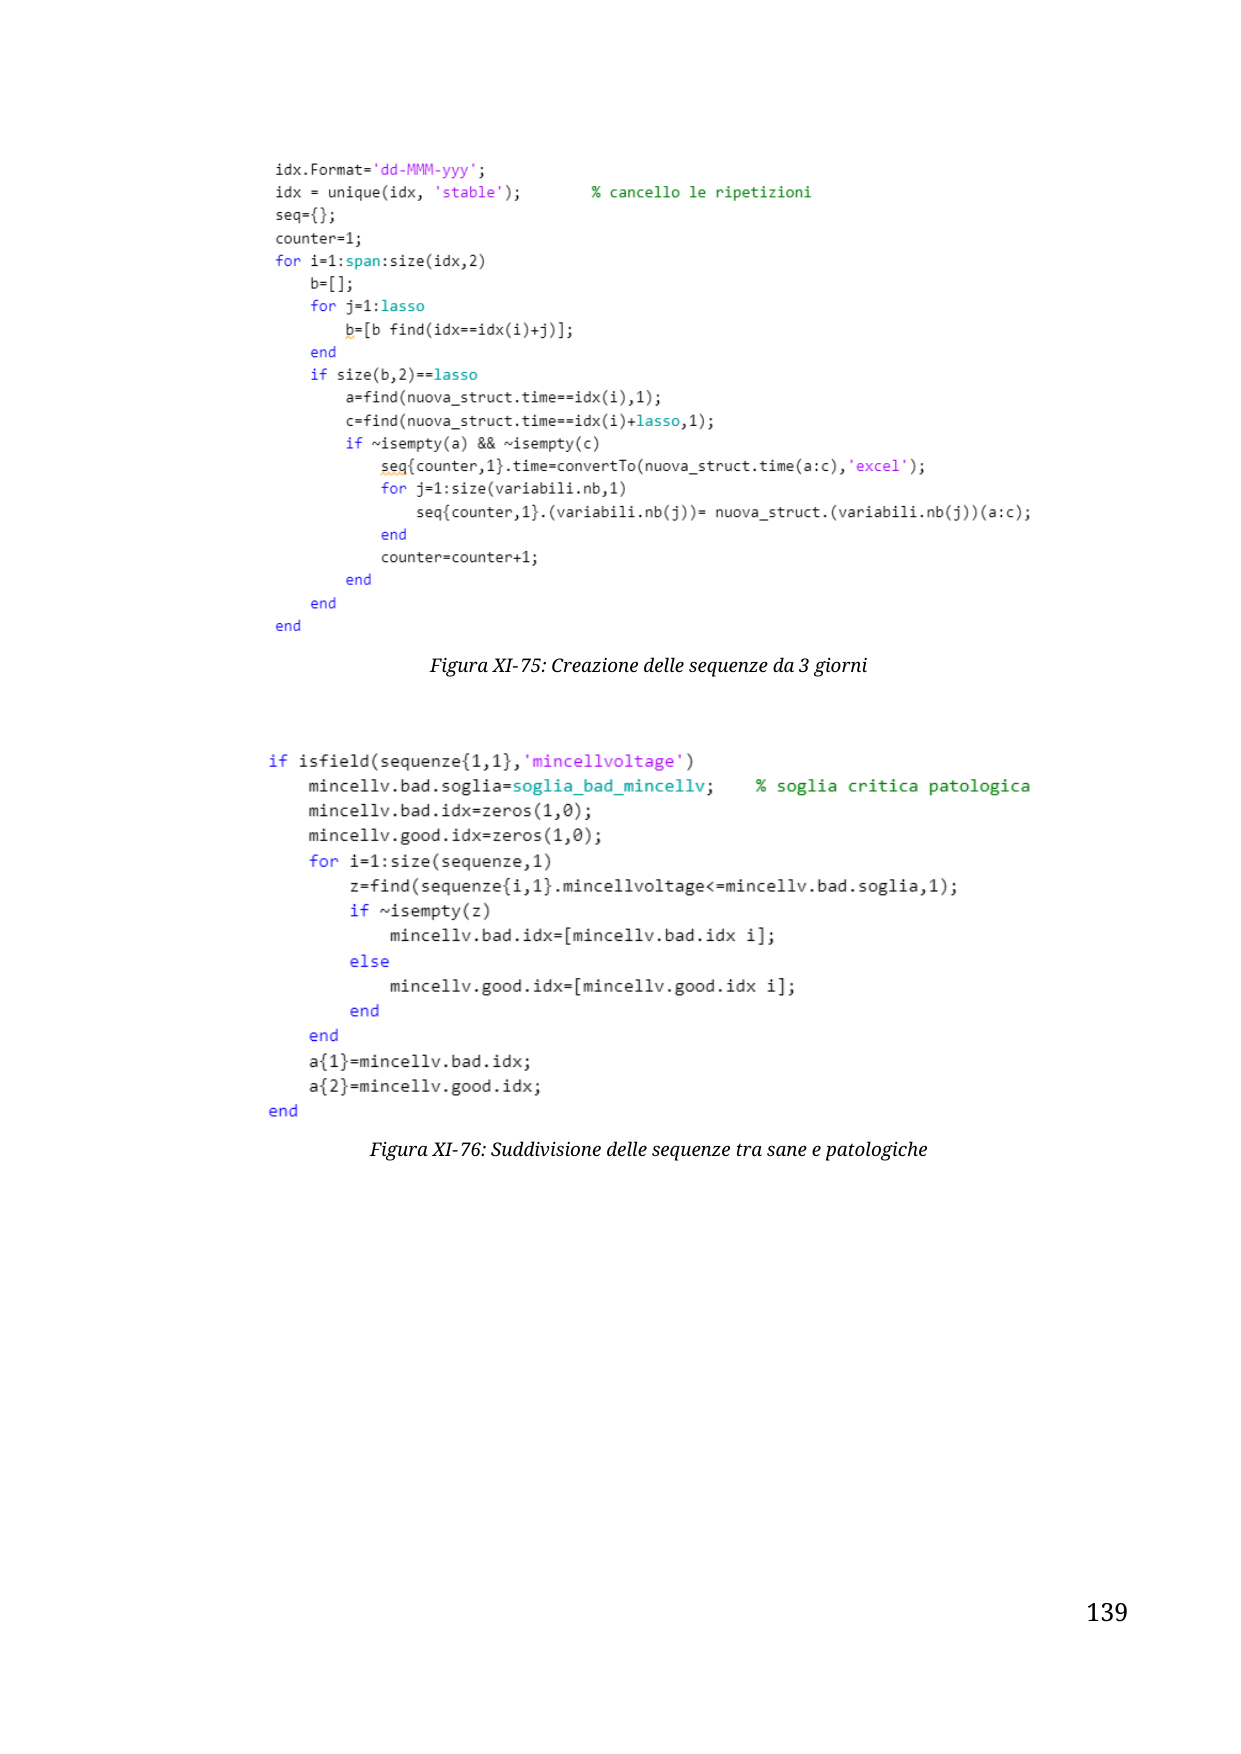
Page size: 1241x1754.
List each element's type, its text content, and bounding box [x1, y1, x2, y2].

picture [265, 150, 1034, 640]
picture [259, 742, 1041, 1124]
